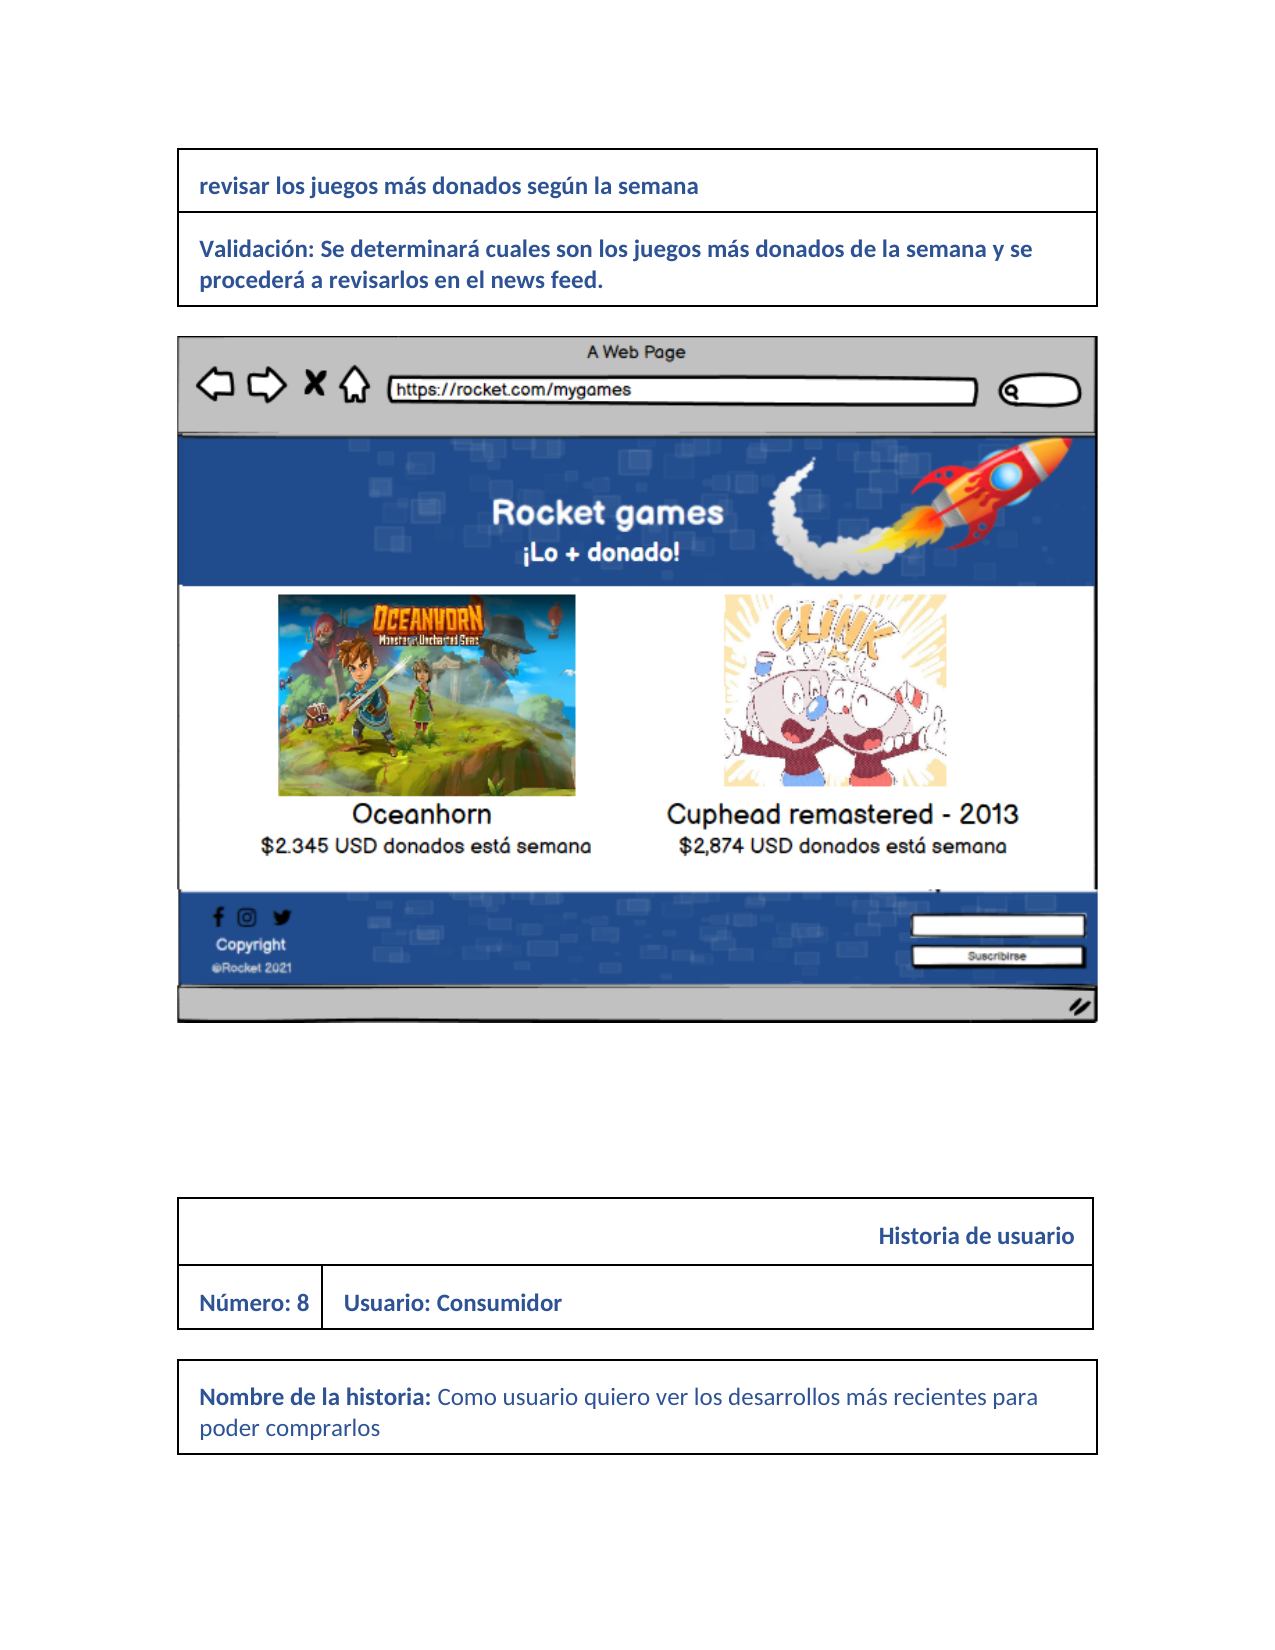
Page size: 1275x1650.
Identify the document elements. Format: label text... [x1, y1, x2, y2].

picture [177, 336, 1098, 1023]
table_header Historia de usuario [179, 1199, 1092, 1264]
table_header Nombre de la historia: Como usuario quiero ver los desarrollos más recientes para poder comprarlos [179, 1361, 1096, 1453]
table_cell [179, 150, 1096, 211]
table_cell Número: 8 [179, 1266, 321, 1328]
table_cell Usuario: Consumidor [323, 1266, 1092, 1328]
table_cell Validación: Se determinará cuales son los juegos más donados de la semana y se procederá a revisarlos en el news feed. [179, 213, 1096, 305]
